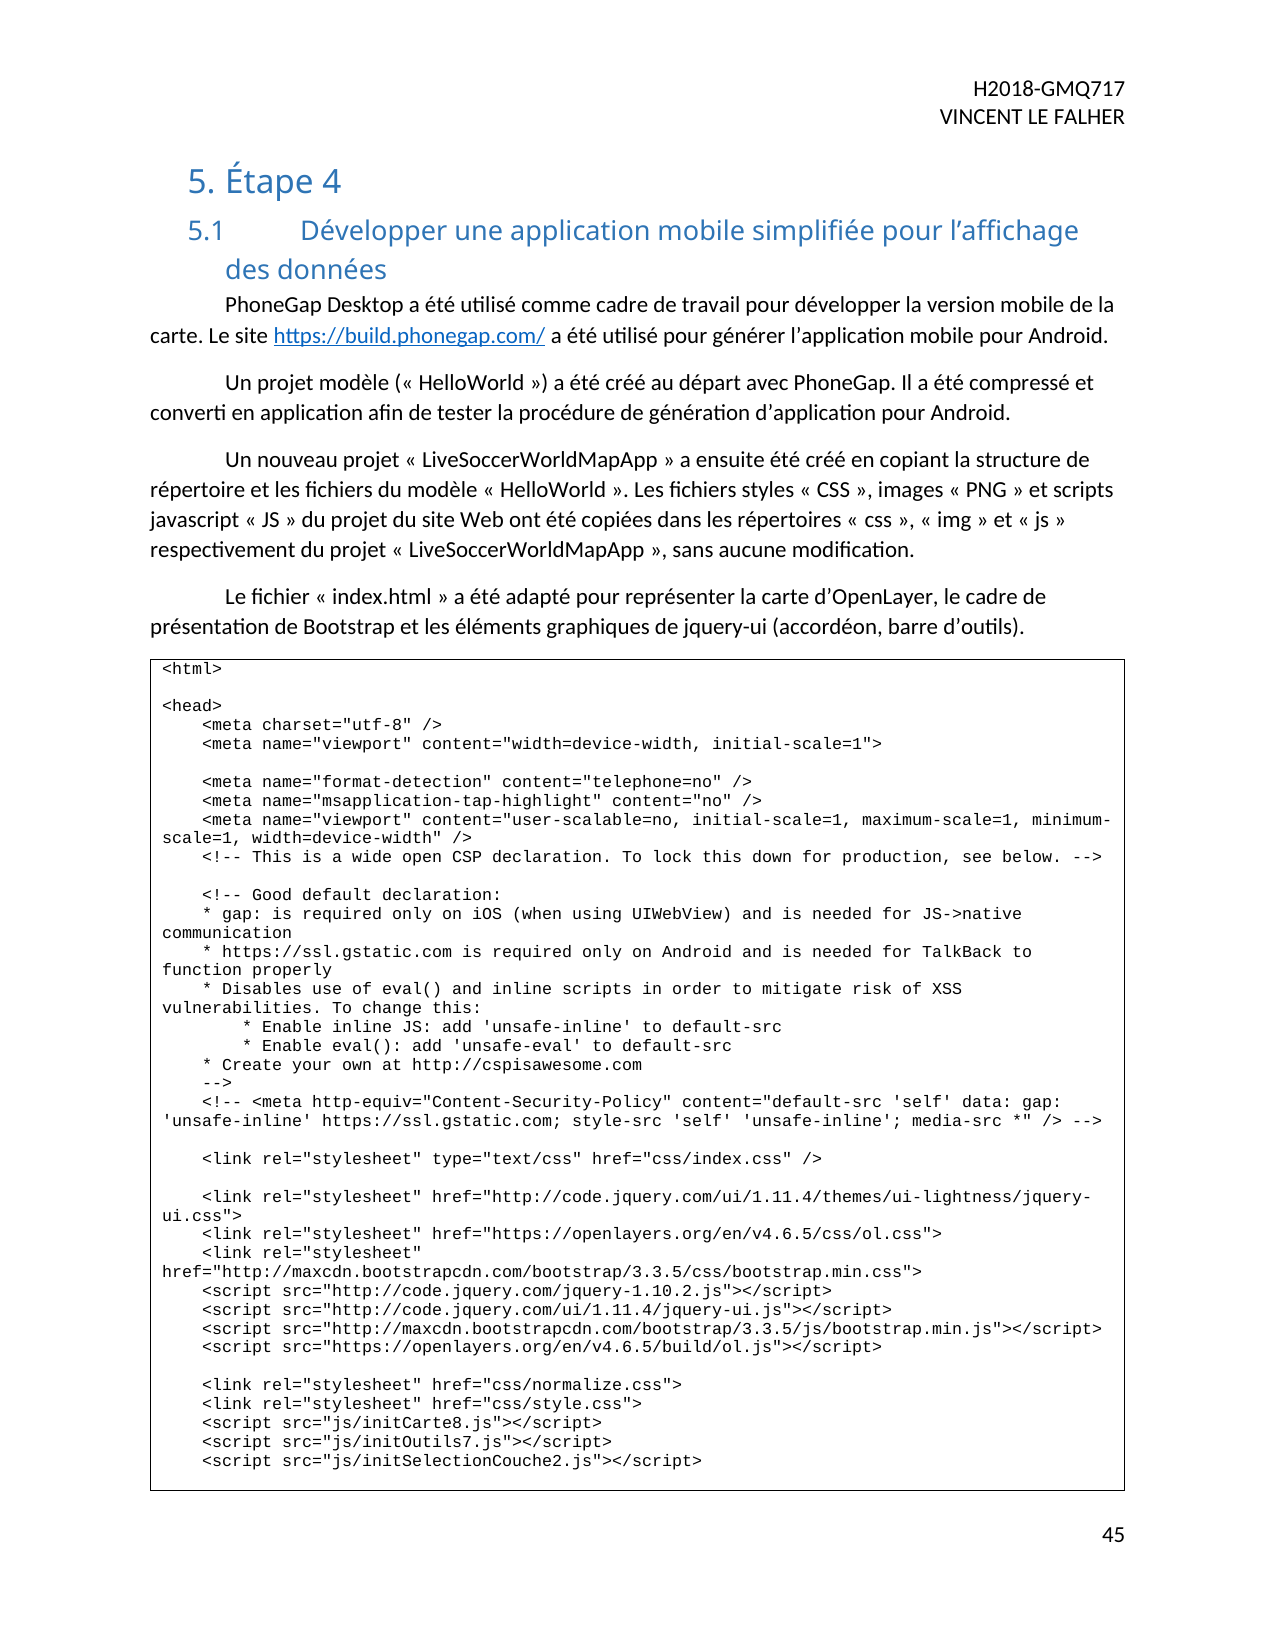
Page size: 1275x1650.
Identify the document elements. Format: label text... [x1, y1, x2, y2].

text Un projet modèle (« HelloWorld ») a été créé au départ avec PhoneGap. Il a été compressé et converti en application afin de tester la procédure de génération d’application pour Android. [150, 368, 1125, 426]
text Un nouveau projet « LiveSoccerWorldMapApp » a ensuite été créé en copiant la structure de répertoire et les fichiers du modèle « HelloWorld ». Les fichiers styles « CSS », images « PNG » et scripts javascript « JS » du projet du site Web ont été copiées dans les répertoires « css », « img » et « js » respectivement du projet « LiveSoccerWorldMapApp », sans aucune modification. [150, 445, 1125, 563]
subtitle Étape 4 [187, 158, 1125, 203]
text Le fichier « index.html » a été adapté pour représenter la carte d’OpenLayer, le cadre de présentation de Bootstrap et les éléments graphiques de jquery-ui (accordéon, barre d’outils). [150, 582, 1125, 640]
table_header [151, 660, 1124, 1490]
text PhoneGap Desktop a été utilisé comme cadre de travail pour développer la version mobile de la carte. Le site https://build.phonegap.com/ a été utilisé pour générer l’application mobile pour Android. [150, 291, 1125, 349]
subtitle Développer une application mobile simplifiée pour l’affichage des données [187, 211, 1125, 288]
